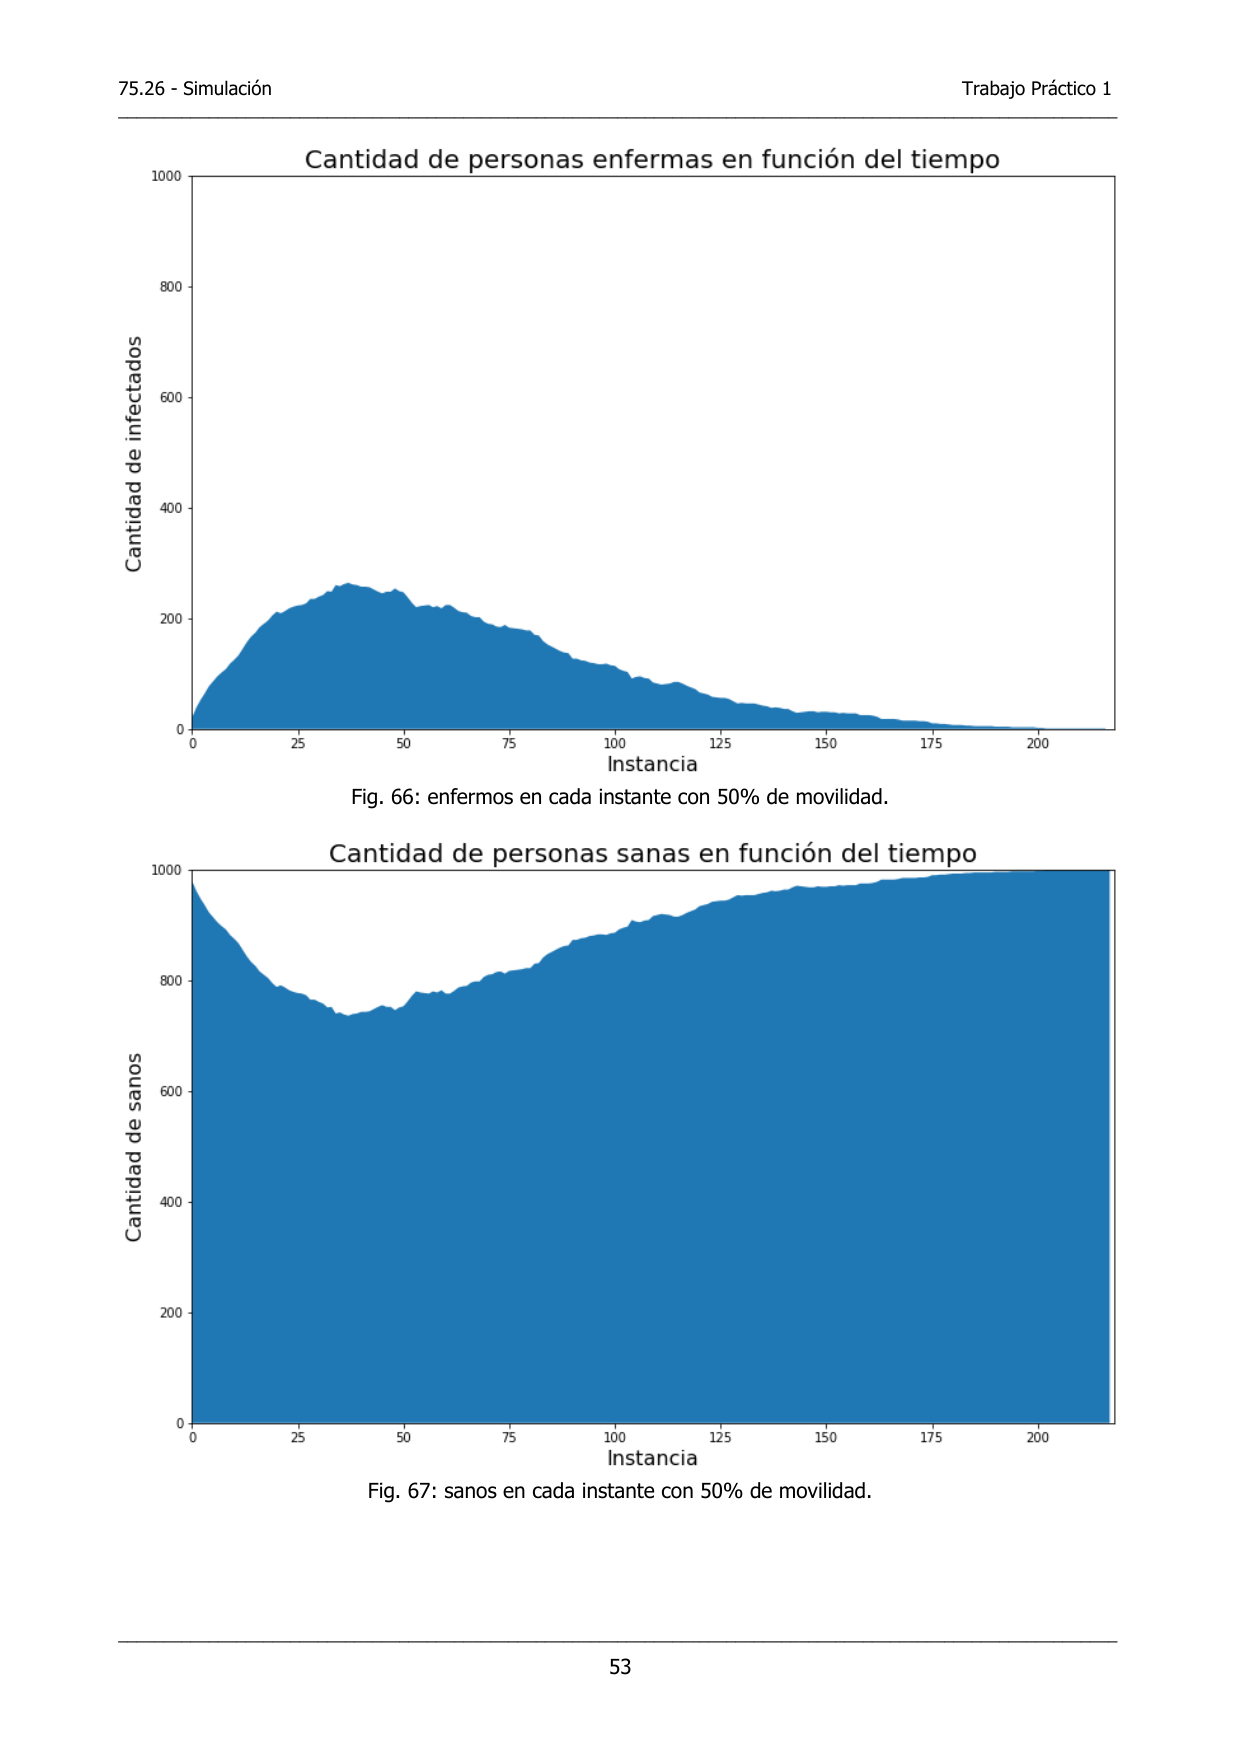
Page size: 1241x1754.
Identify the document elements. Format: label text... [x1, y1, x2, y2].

picture [118, 834, 1122, 1478]
picture [118, 140, 1122, 784]
text Fig. 66: enfermos en cada instante con 50% de movilidad. [118, 784, 1122, 809]
text Fig. 67: sanos en cada instante con 50% de movilidad. [118, 1478, 1122, 1503]
